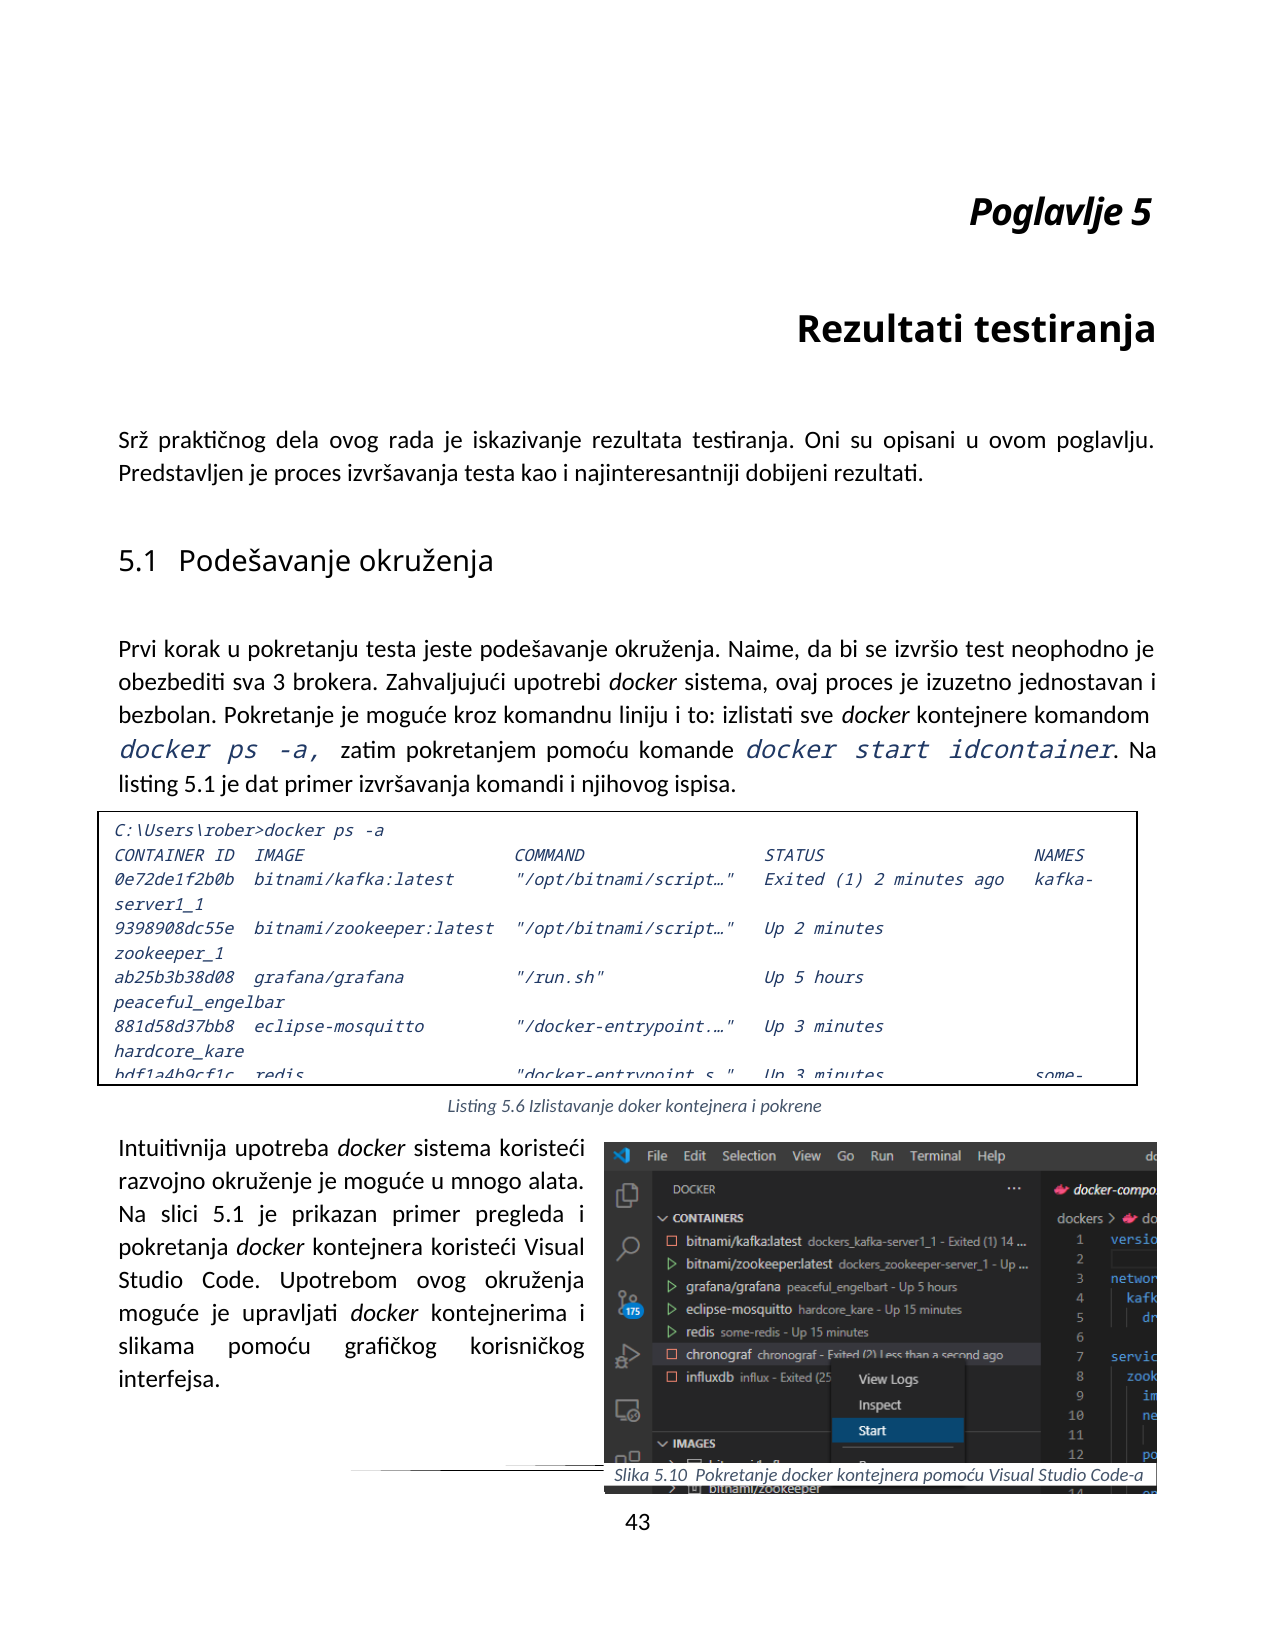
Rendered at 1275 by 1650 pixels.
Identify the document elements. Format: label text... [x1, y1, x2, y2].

subtitle Rezultati testiranja [118, 302, 1157, 353]
picture [604, 1142, 1157, 1463]
subtitle Podešavanje okruženja [118, 540, 1157, 580]
text Srž praktičnog dela ovog rada je iskazivanje rezultata testiranja. Oni su opisani u ovom poglavlju. Predstavljen je proces izvršavanja testa kao i najinteresantniji dobijeni rezultati. [118, 424, 1157, 488]
picture [604, 1486, 1157, 1494]
title Poglavlje 5 [118, 185, 1157, 236]
text Prvi korak u pokretanju testa jeste podešavanje okruženja. Naime, da bi se izvršio test neophodno je obezbediti sva 3 brokera. Zahvaljujući upotrebi docker sistema, ovaj proces je izuzetno jednostavan i bezbolan. Pokretanje je moguće kroz komandnu liniju i to: izlistati sve docker kontejnere komandom docker ps -a, zatim pokretanjem pomoću komande docker start idcontainer. Na listing 5.1 je dat primer izvršavanja komandi i njihovog ispisa. [118, 633, 1157, 799]
text Intuitivnija upotreba docker sistema koristeći razvojno okruženje je moguće u mnogo alata. Na slici 5.1 je prikazan primer pregleda i pokretanja docker kontejnera koristeći Visual Studio Code. Upotrebom ovog okruženja moguće je upravljati docker kontejnerima i slikama pomoću grafičkog korisničkog interfejsa. [118, 814, 1157, 1393]
